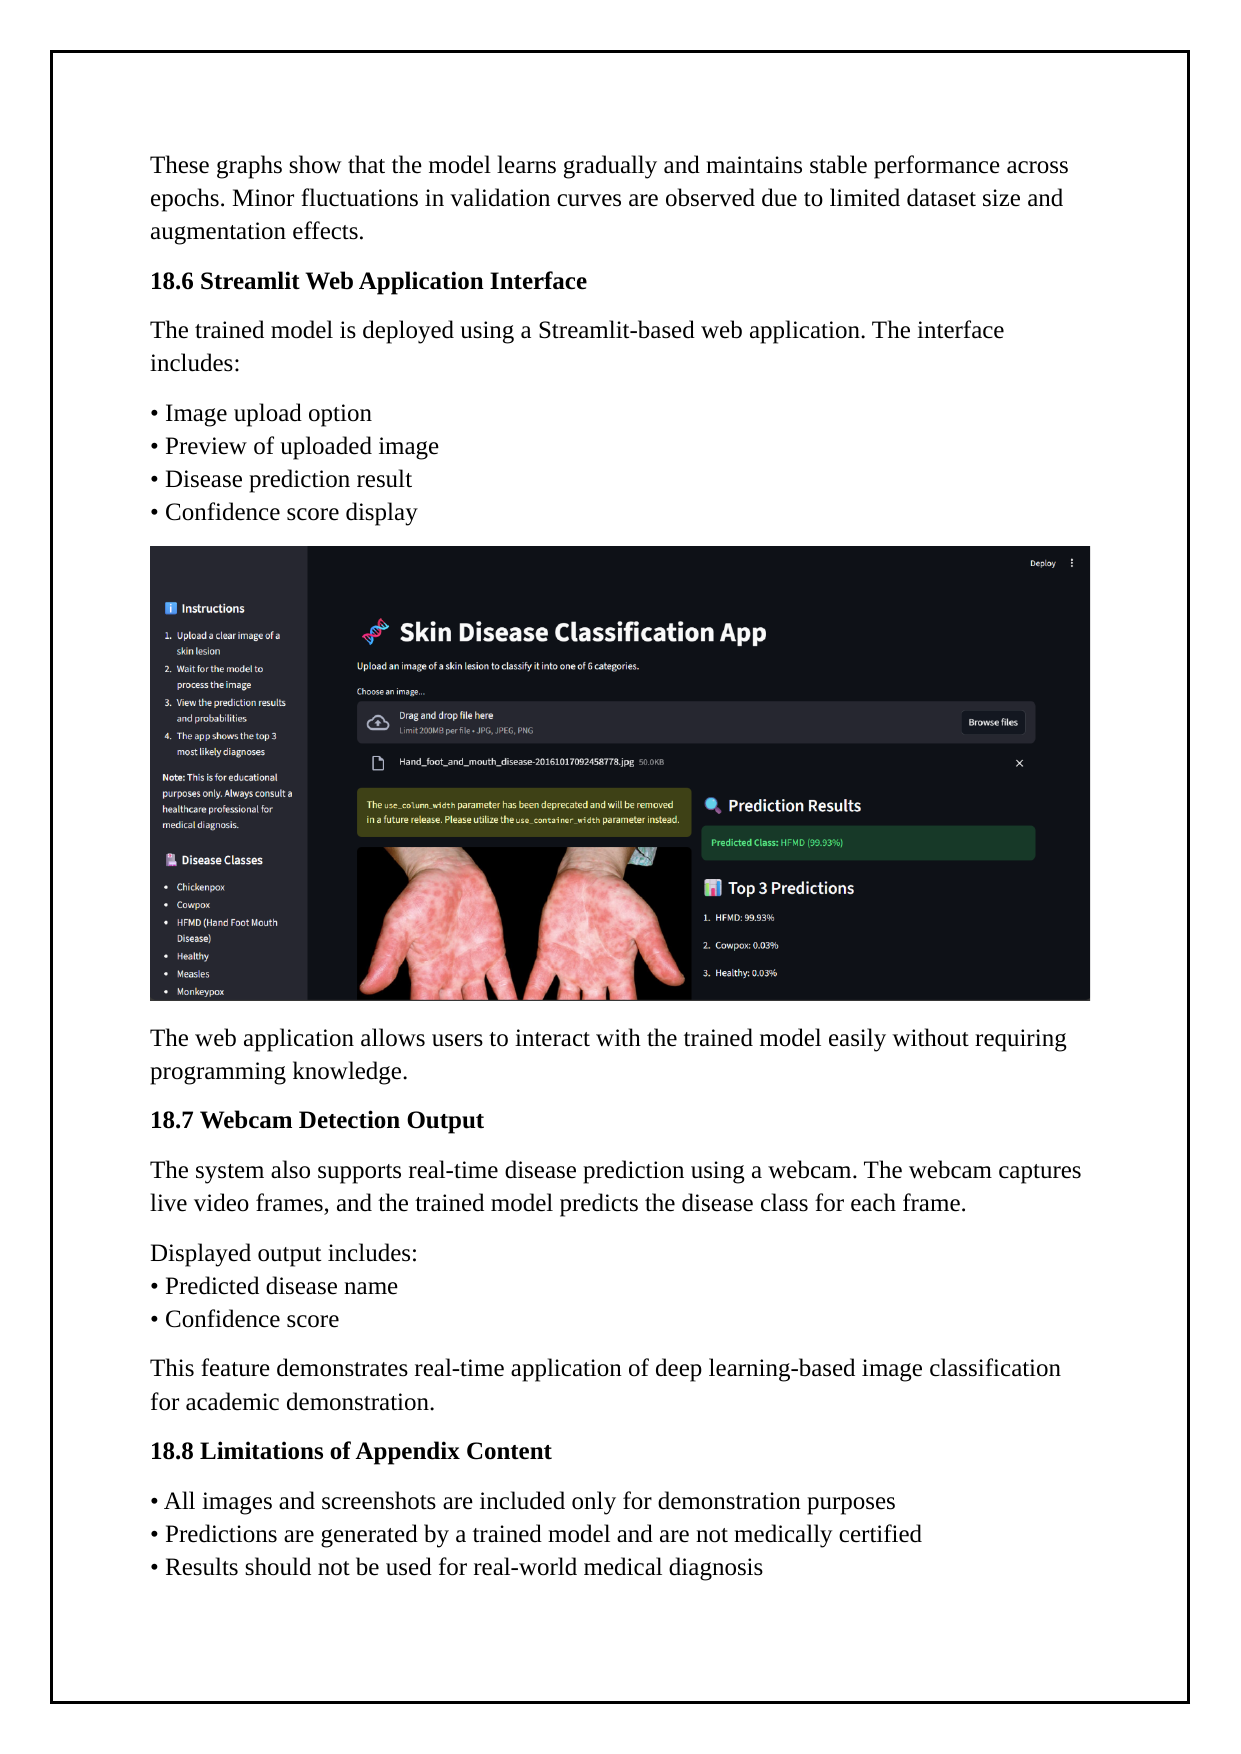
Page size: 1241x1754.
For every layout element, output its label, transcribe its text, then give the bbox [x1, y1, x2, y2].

text 18.6 Streamlit Web Application Interface [150, 266, 1090, 294]
text This feature demonstrates real-time application of deep learning-based image classification for academic demonstration. [150, 1353, 1090, 1415]
text The web application allows users to interact with the trained model easily without requiring programming knowledge. [150, 1023, 1090, 1084]
text The system also supports real-time disease prediction using a webcam. The webcam captures live video frames, and the trained model predicts the disease class for each frame. [150, 1155, 1090, 1217]
text These graphs show that the model learns gradually and maintains stable performance across epochs. Minor fluctuations in validation curves are observed due to limited dataset size and augmentation effects. [150, 150, 1090, 245]
text Displayed output includes: • Predicted disease name • Confidence score [150, 1238, 1090, 1333]
text The trained model is deployed using a Streamlit-based web application. The interface includes: [150, 315, 1090, 377]
text 18.8 Limitations of Appendix Content [150, 1436, 1090, 1465]
picture [150, 546, 1091, 1001]
text • Image upload option • Preview of uploaded image • Disease prediction result • Confidence score display [150, 398, 1090, 526]
text 18.7 Webcam Detection Output [150, 1105, 1090, 1134]
text • All images and screenshots are included only for demonstration purposes • Predictions are generated by a trained model and are not medically certified • Results should not be used for real-world medical diagnosis [150, 1486, 1090, 1581]
